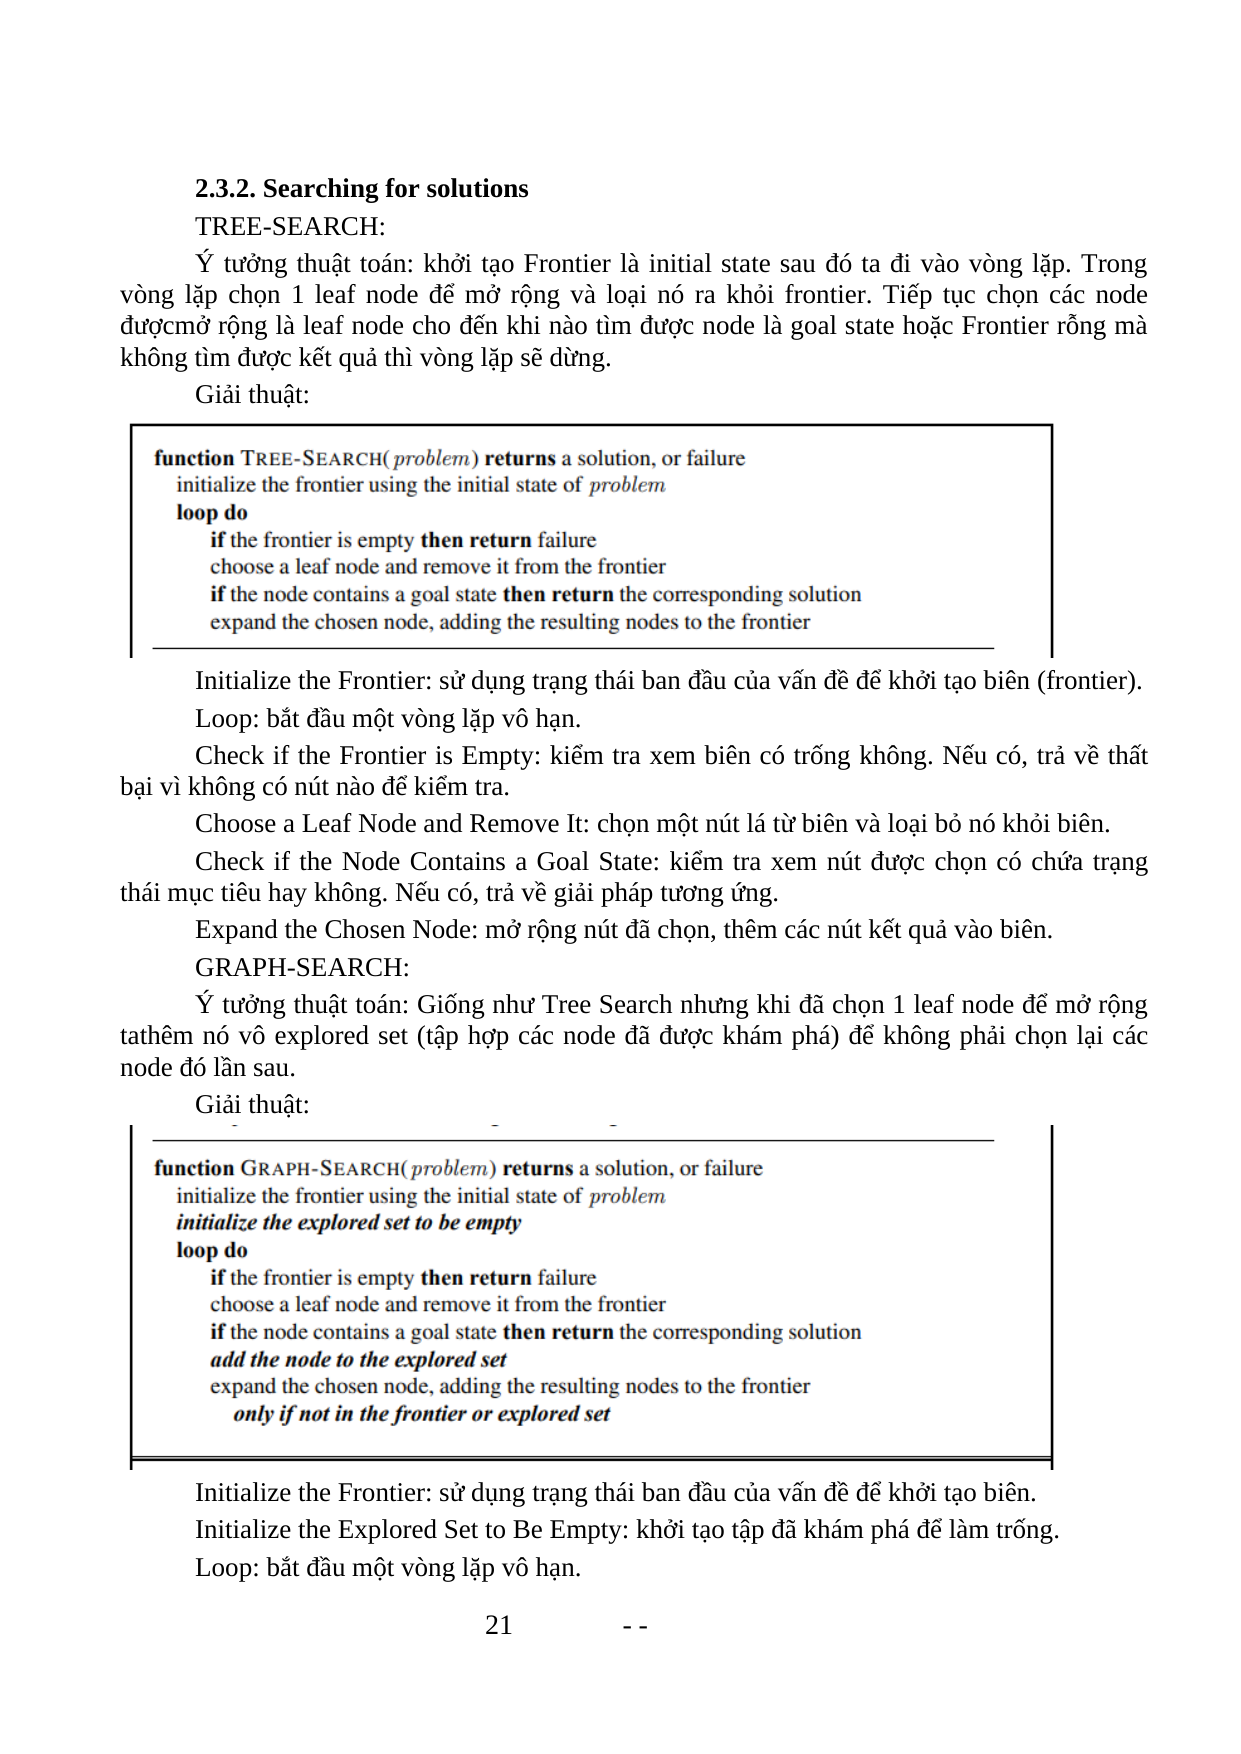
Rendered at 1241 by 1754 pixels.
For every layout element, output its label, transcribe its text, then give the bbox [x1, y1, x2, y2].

text Ý tưởng thuật toán: khởi tạo Frontier là initial state sau đó ta đi vào vòng lặp. Trong vòng lặp chọn 1 leaf node để mở rộng và loại nó ra khỏi frontier. Tiếp tục chọn các node đượcmở rộng là leaf node cho đến khi nào tìm được node là goal state hoặc Frontier rỗng mà không tìm được kết quả thì vòng lặp sẽ dừng. [120, 247, 1150, 372]
text Check if the Frontier is Empty: kiểm tra xem biên có trống không. Nếu có, trả về thất bại vì không có nút nào để kiểm tra. [120, 739, 1150, 801]
picture [120, 1125, 1061, 1470]
text Expand the Chosen Node: mở rộng nút đã chọn, thêm các nút kết quả vào biên. [120, 913, 1150, 945]
text Initialize the Frontier: sử dụng trạng thái ban đầu của vấn đề để khởi tạo biên (frontier). [120, 664, 1150, 695]
text Check if the Node Contains a Goal State: kiểm tra xem nút được chọn có chứa trạng thái mục tiêu hay không. Nếu có, trả về giải pháp tương ứng. [120, 845, 1150, 907]
text TREE-SEARCH: [120, 210, 1150, 241]
text Loop: bắt đầu một vòng lặp vô hạn. [120, 702, 1150, 733]
text 2.3.2. Searching for solutions [120, 172, 1150, 203]
text Initialize the Explored Set to Be Empty: khởi tạo tập đã khám phá để làm trống. [120, 1513, 1150, 1544]
text Choose a Leaf Node and Remove It: chọn một nút lá từ biên và loại bỏ nó khỏi biên. [120, 808, 1150, 839]
text Giải thuật: [120, 1088, 1150, 1119]
text GRAPH-SEARCH: [120, 951, 1150, 982]
text Ý tưởng thuật toán: Giống như Tree Search nhưng khi đã chọn 1 leaf node để mở rộng tathêm nó vô explored set (tập hợp các node đã được khám phá) để không phải chọn lại các node đó lần sau. [120, 988, 1150, 1082]
text Giải thuật: [120, 378, 1150, 409]
text Initialize the Frontier: sử dụng trạng thái ban đầu của vấn đề để khởi tạo biên. [120, 1476, 1150, 1507]
text Loop: bắt đầu một vòng lặp vô hạn. [120, 1551, 1150, 1582]
picture [120, 415, 1061, 658]
